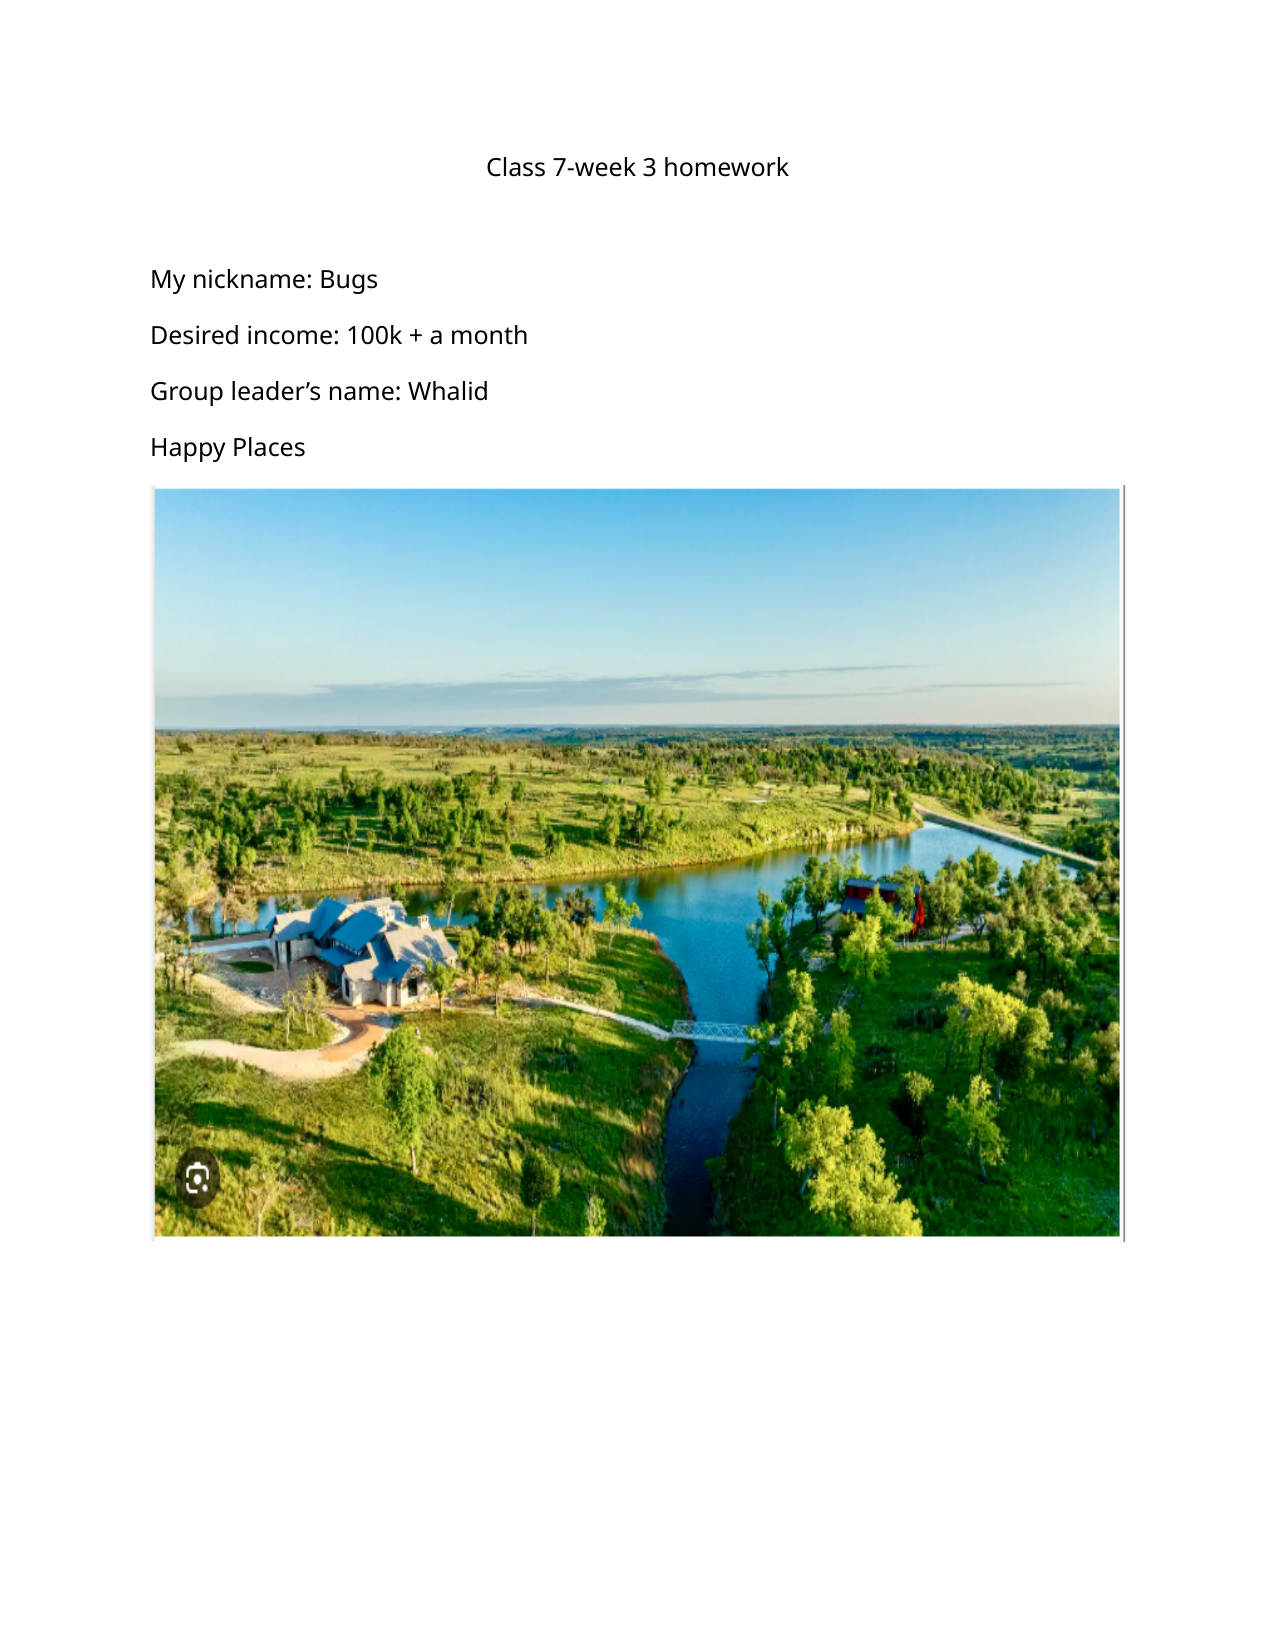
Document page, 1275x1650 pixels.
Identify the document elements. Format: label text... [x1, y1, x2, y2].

picture [150, 485, 1125, 1242]
text My nickname: Bugs [150, 262, 1125, 296]
text Happy Places [150, 429, 1125, 463]
text Group leader’s name: Whalid [150, 373, 1125, 407]
text Class 7-week 3 homework [150, 150, 1125, 184]
text Desired income: 100k + a month [150, 317, 1125, 352]
